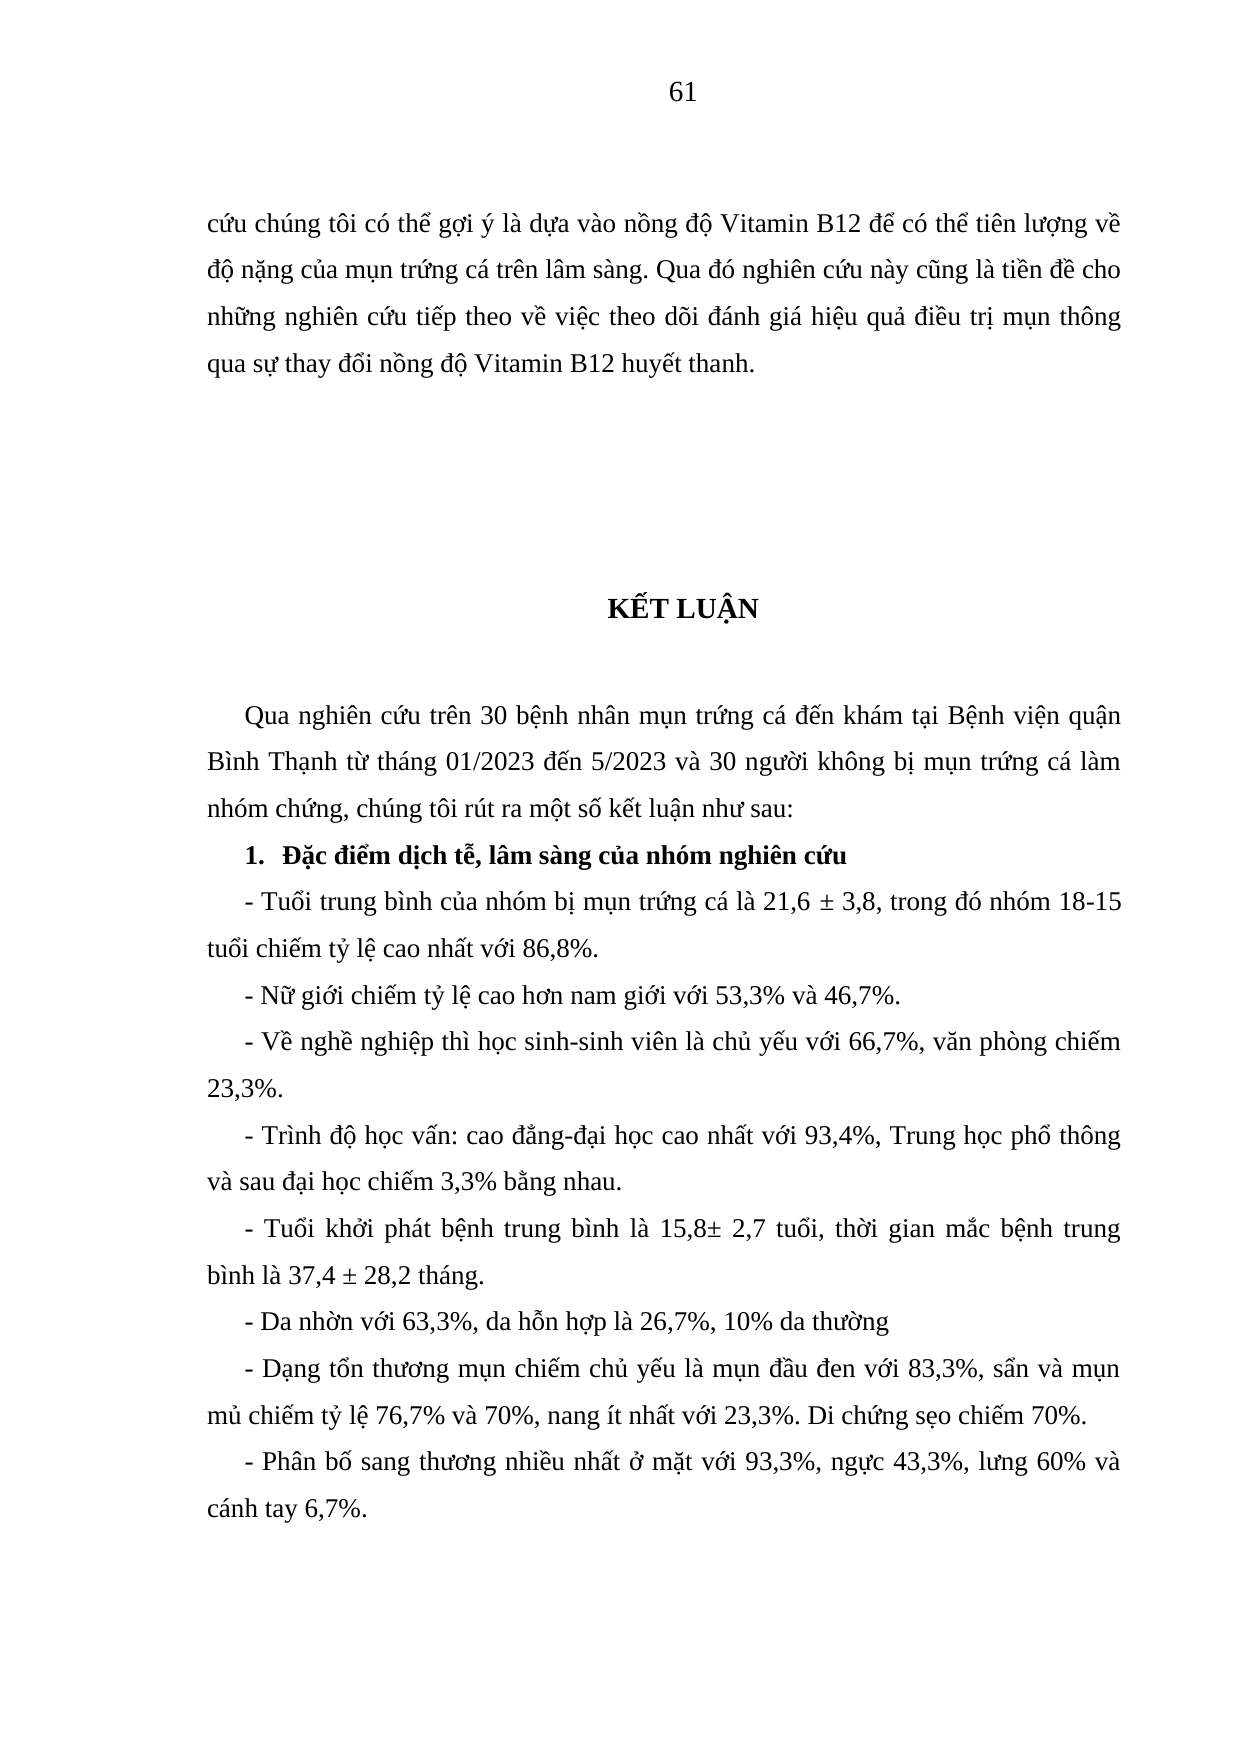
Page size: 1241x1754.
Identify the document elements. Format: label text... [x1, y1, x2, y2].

list Đặc điểm dịch tễ, lâm sàng của nhóm nghiên cứu [244, 839, 1122, 870]
text - Da nhờn với 63,3%, da hỗn hợp là 26,7%, 10% da thường [207, 1306, 1122, 1337]
text - Tuổi khởi phát bệnh trung bình là 15,8± 2,7 tuổi, thời gian mắc bệnh trung bình là 37,4 ± 28,2 tháng. [207, 1212, 1122, 1290]
text - Nữ giới chiếm tỷ lệ cao hơn nam giới với 53,3% và 46,7%. [207, 979, 1122, 1010]
text - Về nghề nghiệp thì học sinh-sinh viên là chủ yếu với 66,7%, văn phòng chiếm 23,3%. [207, 1026, 1122, 1103]
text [207, 207, 1122, 378]
text - Trình độ học vấn: cao đẳng-đại học cao nhất với 93,4%, Trung học phổ thông và sau đại học chiếm 3,3% bằng nhau. [207, 1119, 1122, 1197]
text - Phân bố sang thương nhiều nhất ở mặt với 93,3%, ngực 43,3%, lưng 60% và cánh tay 6,7%. [207, 1446, 1122, 1523]
text - Tuổi trung bình của nhóm bị mụn trứng cá là 21,6 ± 3,8, trong đó nhóm 18-15 tuổi chiếm tỷ lệ cao nhất với 86,8%. [207, 886, 1122, 963]
text KẾT LUẬN [207, 591, 1122, 624]
text - Dạng tổn thương mụn chiếm chủ yếu là mụn đầu đen với 83,3%, sẩn và mụn mủ chiếm tỷ lệ 76,7% và 70%, nang ít nhất với 23,3%. Di chứng sẹo chiếm 70%. [207, 1352, 1122, 1430]
text Qua nghiên cứu trên 30 bệnh nhân mụn trứng cá đến khám tại Bệnh viện quận Bình Thạnh từ tháng 01/2023 đến 5/2023 và 30 người không bị mụn trứng cá làm nhóm chứng, chúng tôi rút ra một số kết luận như sau: [207, 699, 1122, 823]
